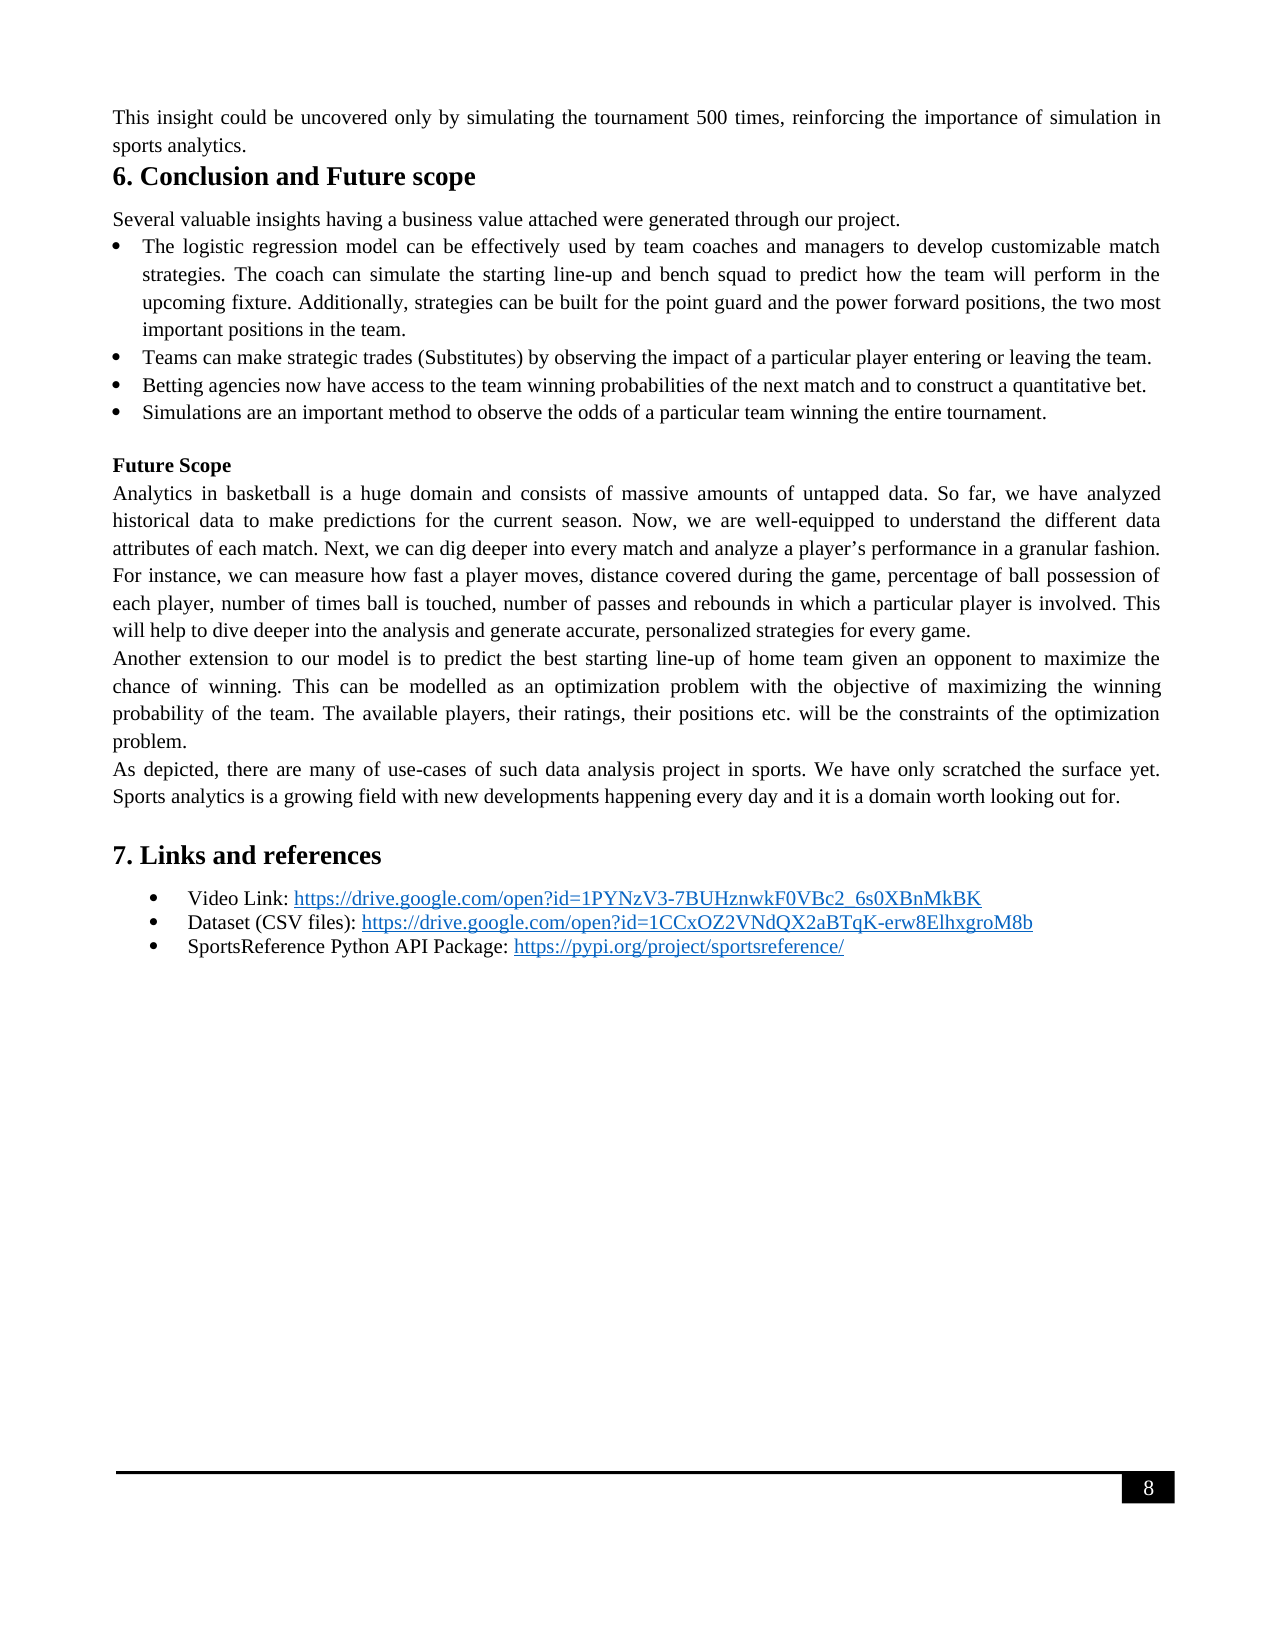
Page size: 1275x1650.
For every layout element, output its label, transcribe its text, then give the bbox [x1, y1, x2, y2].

text Future Scope [112, 453, 1162, 477]
text As depicted, there are many of use-cases of such data analysis project in sports. We have only scratched the surface yet. Sports analytics is a growing field with new developments happening every day and it is a domain worth looking out for. [112, 756, 1162, 808]
list Video Link: https://drive.google.com/open?id=1PYNzV3-7BUHznwkF0VBc2_6s0XBnMkBK [150, 886, 1162, 910]
list The logistic regression model can be effectively used by team coaches and managers to develop customizable match strategies. The coach can simulate the starting line-up and bench squad to predict how the team will perform in the upcoming fixture. Additionally, strategies can be built for the point guard and the power forward positions, the two most important positions in the team. [112, 234, 1162, 341]
list Teams can make strategic trades (Substitutes) by observing the impact of a particular player entering or leaving the team. [112, 345, 1162, 369]
text 6. Conclusion and Future scope [112, 160, 1162, 191]
list SportsReference Python API Package: https://pypi.org/project/sportsreference/ [150, 934, 1162, 958]
list Betting agencies now have access to the team winning probabilities of the next match and to construct a quantitative bet. [112, 372, 1162, 397]
list Simulations are an important method to observe the odds of a particular team winning the entire tournament. [112, 400, 1162, 424]
text Several valuable insights having a business value attached were generated through our project. [112, 207, 1162, 231]
text This insight could be uncovered only by simulating the tournament 500 times, reinforcing the importance of simulation in sports analytics. [112, 105, 1162, 157]
list Dataset (CSV files): https://drive.google.com/open?id=1CCxOZ2VNdQX2aBTqK-erw8ElhxgroM8b [150, 910, 1162, 934]
text Another extension to our model is to predict the best starting line-up of home team given an opponent to maximize the chance of winning. This can be modelled as an optimization problem with the objective of maximizing the winning probability of the team. The available players, their ratings, their positions etc. will be the constraints of the optimization problem. [112, 646, 1162, 753]
text 7. Links and references [112, 839, 1162, 870]
text Analytics in basketball is a huge domain and consists of massive amounts of untapped data. So far, we have analyzed historical data to make predictions for the current season. Now, we are well-equipped to understand the different data attributes of each match. Next, we can dig deeper into every match and analyze a player’s performance in a granular fashion. For instance, we can measure how fast a player moves, distance covered during the game, percentage of ball possession of each player, number of times ball is touched, number of passes and rebounds in which a particular player is involved. This will help to dive deeper into the analysis and generate accurate, personalized strategies for every game. [112, 480, 1162, 642]
